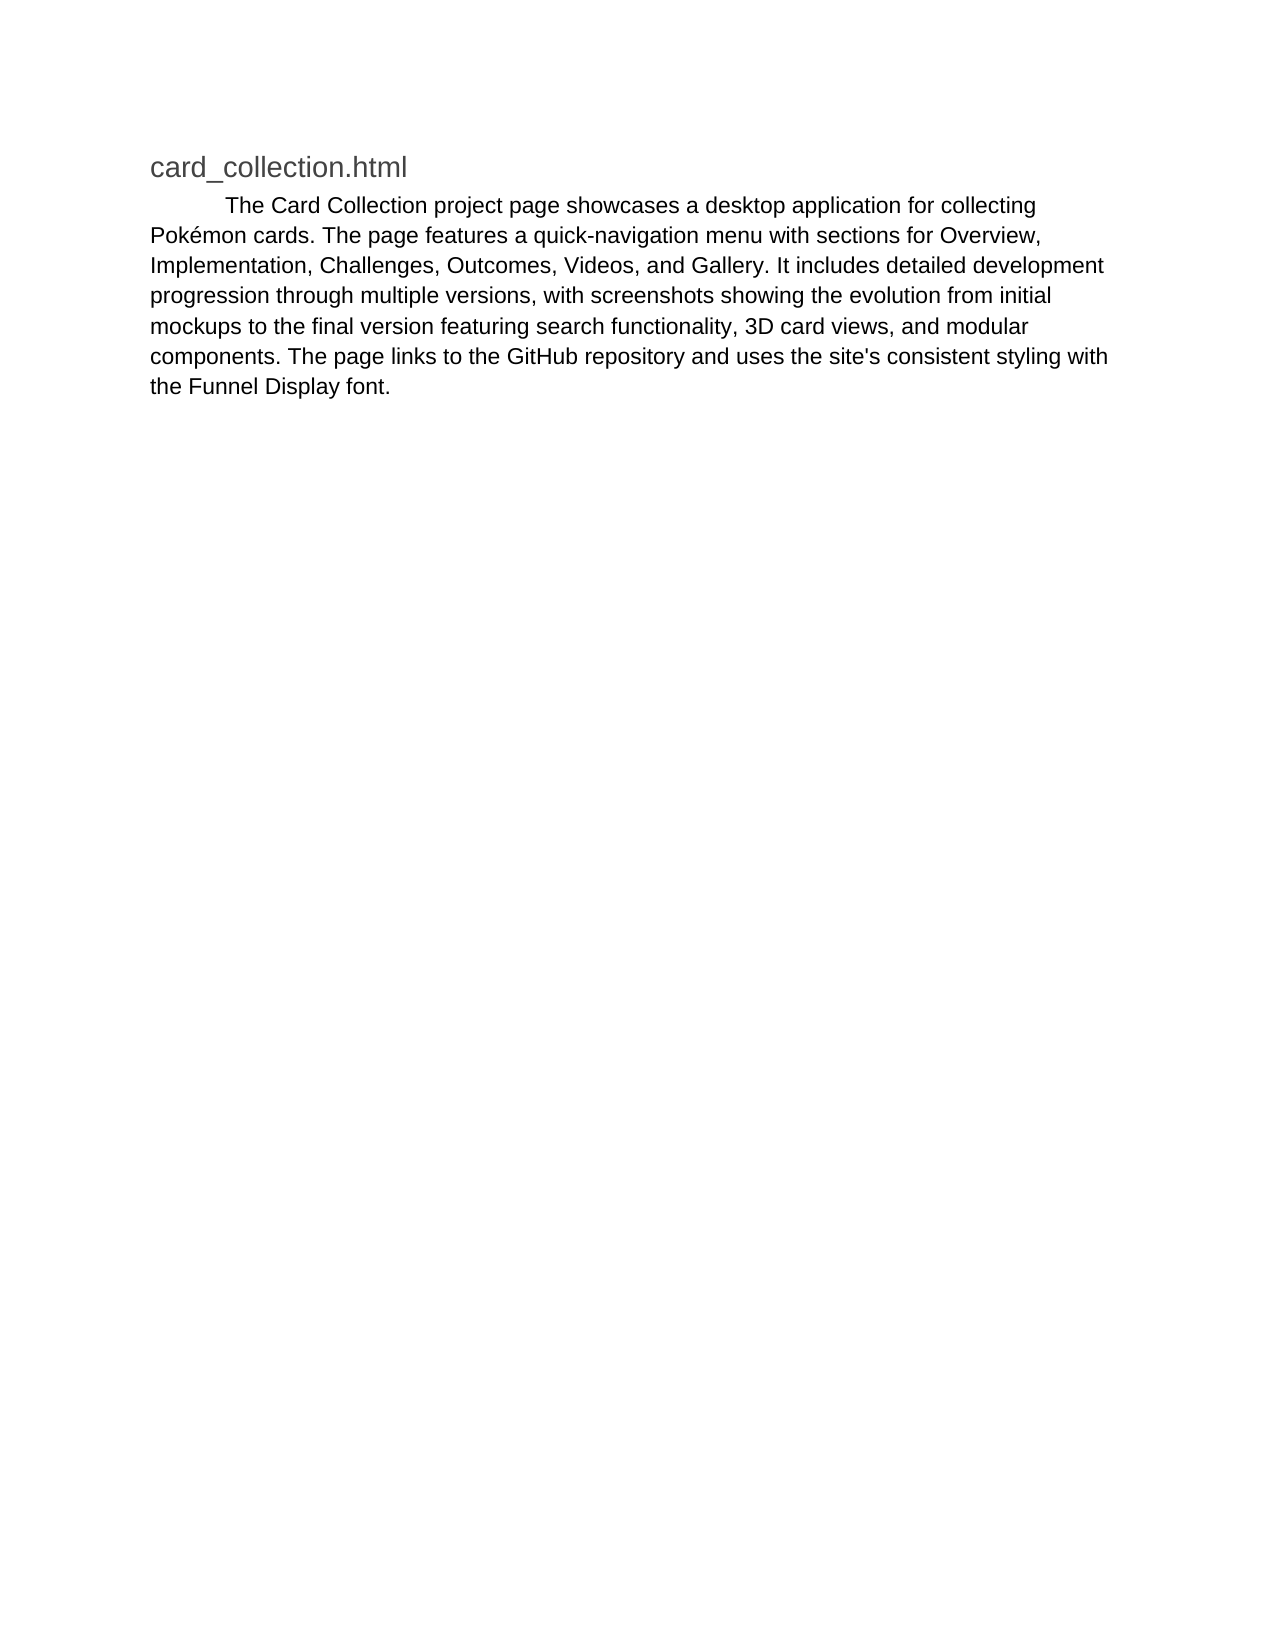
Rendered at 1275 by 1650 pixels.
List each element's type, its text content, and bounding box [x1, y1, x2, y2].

subtitle card_collection.html [150, 150, 1125, 183]
text The Card Collection project page showcases a desktop application for collecting Pokémon cards. The page features a quick-navigation menu with sections for Overview, Implementation, Challenges, Outcomes, Videos, and Gallery. It includes detailed development progression through multiple versions, with screenshots showing the evolution from initial mockups to the final version featuring search functionality, 3D card views, and modular components. The page links to the GitHub repository and uses the site's consistent styling with the Funnel Display font. [150, 192, 1125, 399]
